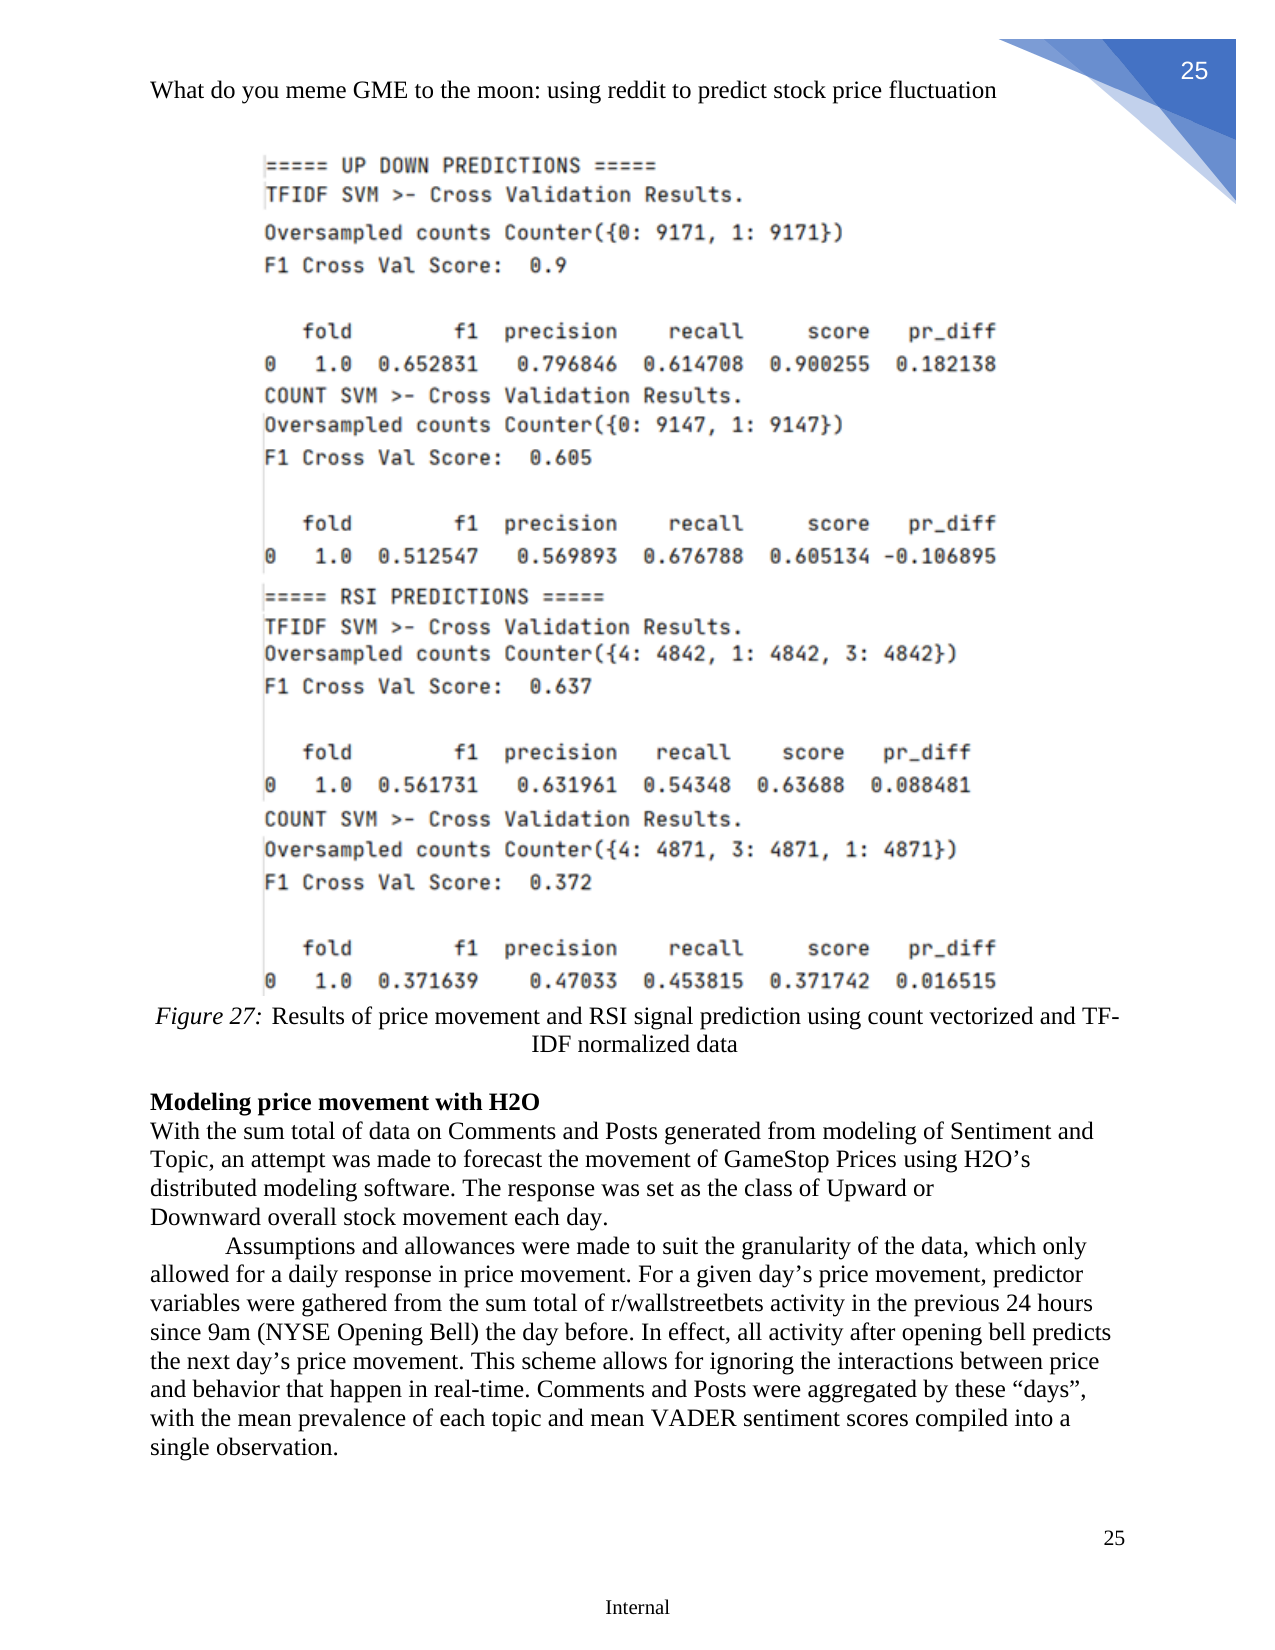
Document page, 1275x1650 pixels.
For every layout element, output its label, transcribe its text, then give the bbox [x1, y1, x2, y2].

text With the sum total of data on Comments and Posts generated from modeling of Sentiment and Topic, an attempt was made to forecast the movement of GameStop Prices using H2O’s distributed modeling software. The response was set as the class of Upward or Downward overall stock movement each day. [150, 1116, 1125, 1231]
text Figure 27: Results of price movement and RSI signal prediction using count vectorized and TF-IDF normalized data [150, 1001, 1125, 1058]
text Modeling price movement with H2O [150, 1087, 1125, 1116]
text Assumptions and allowances were made to suit the granularity of the data, which only allowed for a daily response in price movement. For a given day’s price movement, predictor variables were gathered from the sum total of r/wallstreetbets activity in the previous 24 hours since 9am (NYSE Opening Bell) the day before. In effect, all activity after opening bell predicts the next day’s price movement. This scheme allows for ignoring the interactions between price and behavior that happen in real-time. Comments and Posts were aggregated by these “days”, with the mean prevalence of each topic and mean VADER sentiment scores compiled into a single observation. [150, 1231, 1125, 1461]
picture [257, 39, 1236, 996]
